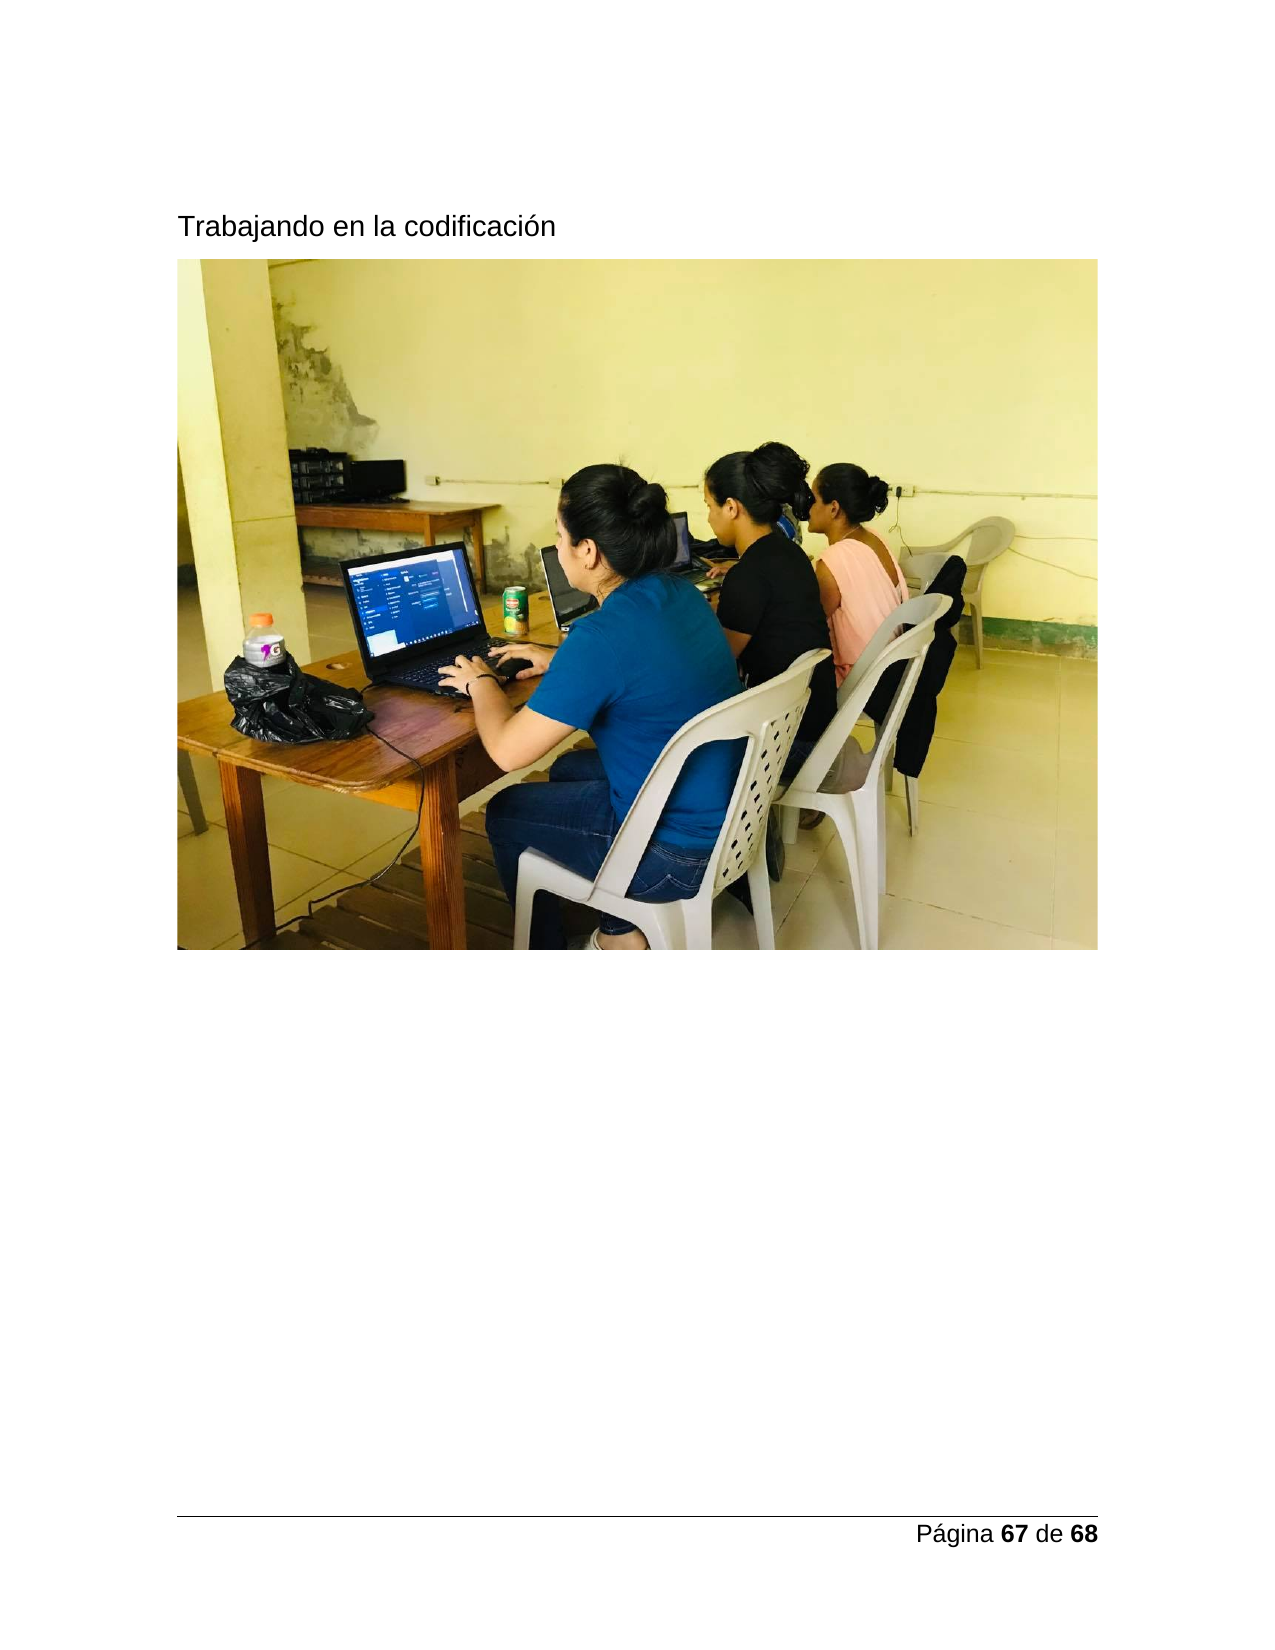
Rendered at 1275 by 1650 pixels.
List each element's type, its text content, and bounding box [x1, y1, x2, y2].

subtitle Trabajando en la codificación [177, 209, 1098, 243]
picture [177, 259, 1098, 950]
